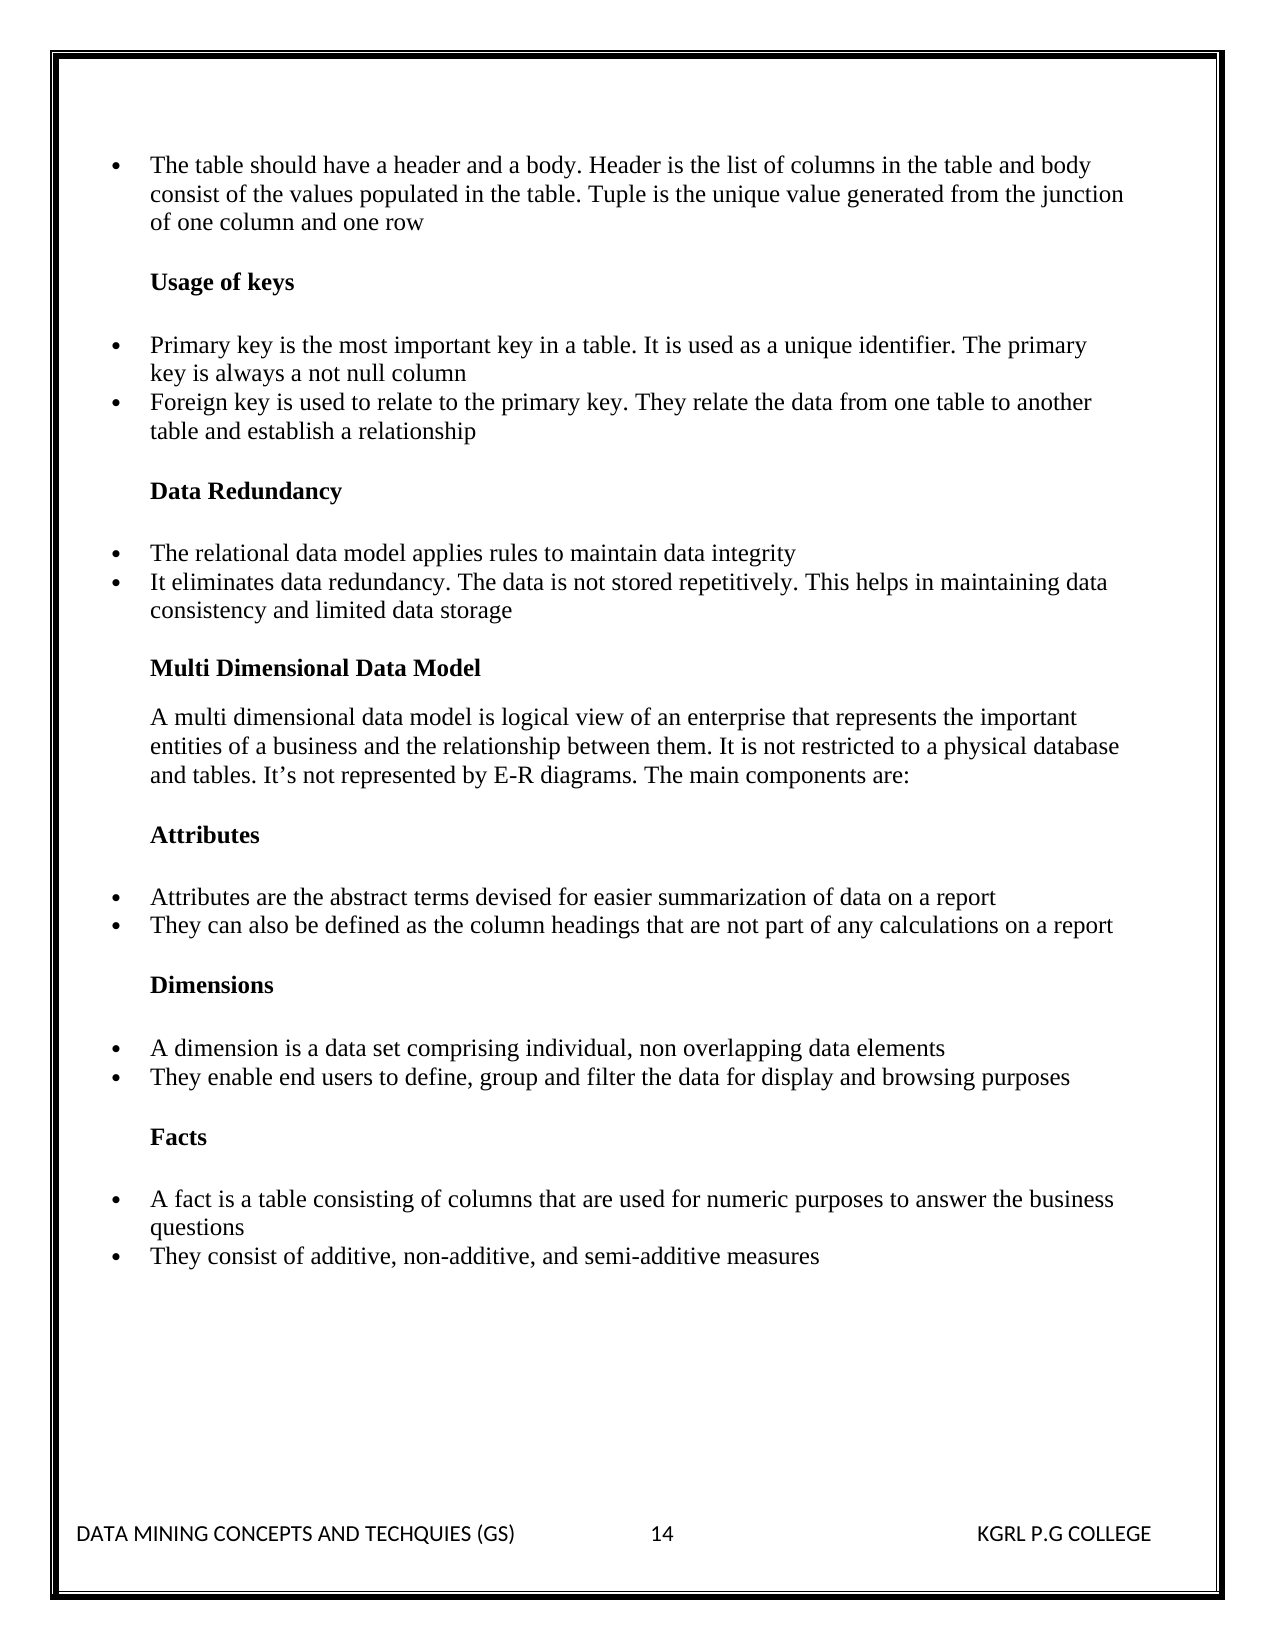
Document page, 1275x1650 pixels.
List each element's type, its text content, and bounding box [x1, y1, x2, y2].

list They enable end users to define, group and filter the data for display and browsing purposes [112, 1062, 1125, 1090]
list They consist of additive, non-additive, and semi-additive measures [112, 1241, 1125, 1270]
text A multi dimensional data model is logical view of an enterprise that represents the important entities of a business and the relationship between them. It is not restricted to a physical database and tables. It’s not represented by E-R diagrams. The main components are: [150, 702, 1125, 788]
list The table should have a header and a body. Header is the list of columns in the table and body consist of the values populated in the table. Tuple is the unique value generated from the junction of one column and one row [112, 150, 1125, 236]
list They can also be defined as the column headings that are not part of any calculations on a report [112, 911, 1125, 939]
subtitle Dimensions [150, 971, 1125, 999]
list A dimension is a data set comprising individual, non overlapping data elements [112, 1033, 1125, 1062]
subtitle Facts [150, 1122, 1125, 1150]
list A fact is a table consisting of columns that are used for numeric purposes to answer the business questions [112, 1184, 1125, 1241]
list Foreign key is used to relate to the primary key. They relate the data from one table to another table and establish a relationship [112, 387, 1125, 445]
list Attributes are the abstract terms devised for easier summarization of data on a report [112, 882, 1125, 911]
subtitle Attributes [150, 820, 1125, 848]
list It eliminates data redundancy. The data is not stored repetitively. This helps in maintaining data consistency and limited data storage [112, 567, 1125, 624]
list The relational data model applies rules to maintain data integrity [112, 538, 1125, 567]
subtitle Usage of keys [150, 267, 1125, 296]
list Primary key is the most important key in a table. It is used as a unique identifier. The primary key is always a not null column [112, 330, 1125, 387]
subtitle Multi Dimensional Data Model [150, 653, 1125, 682]
subtitle Data Redundancy [150, 476, 1125, 505]
